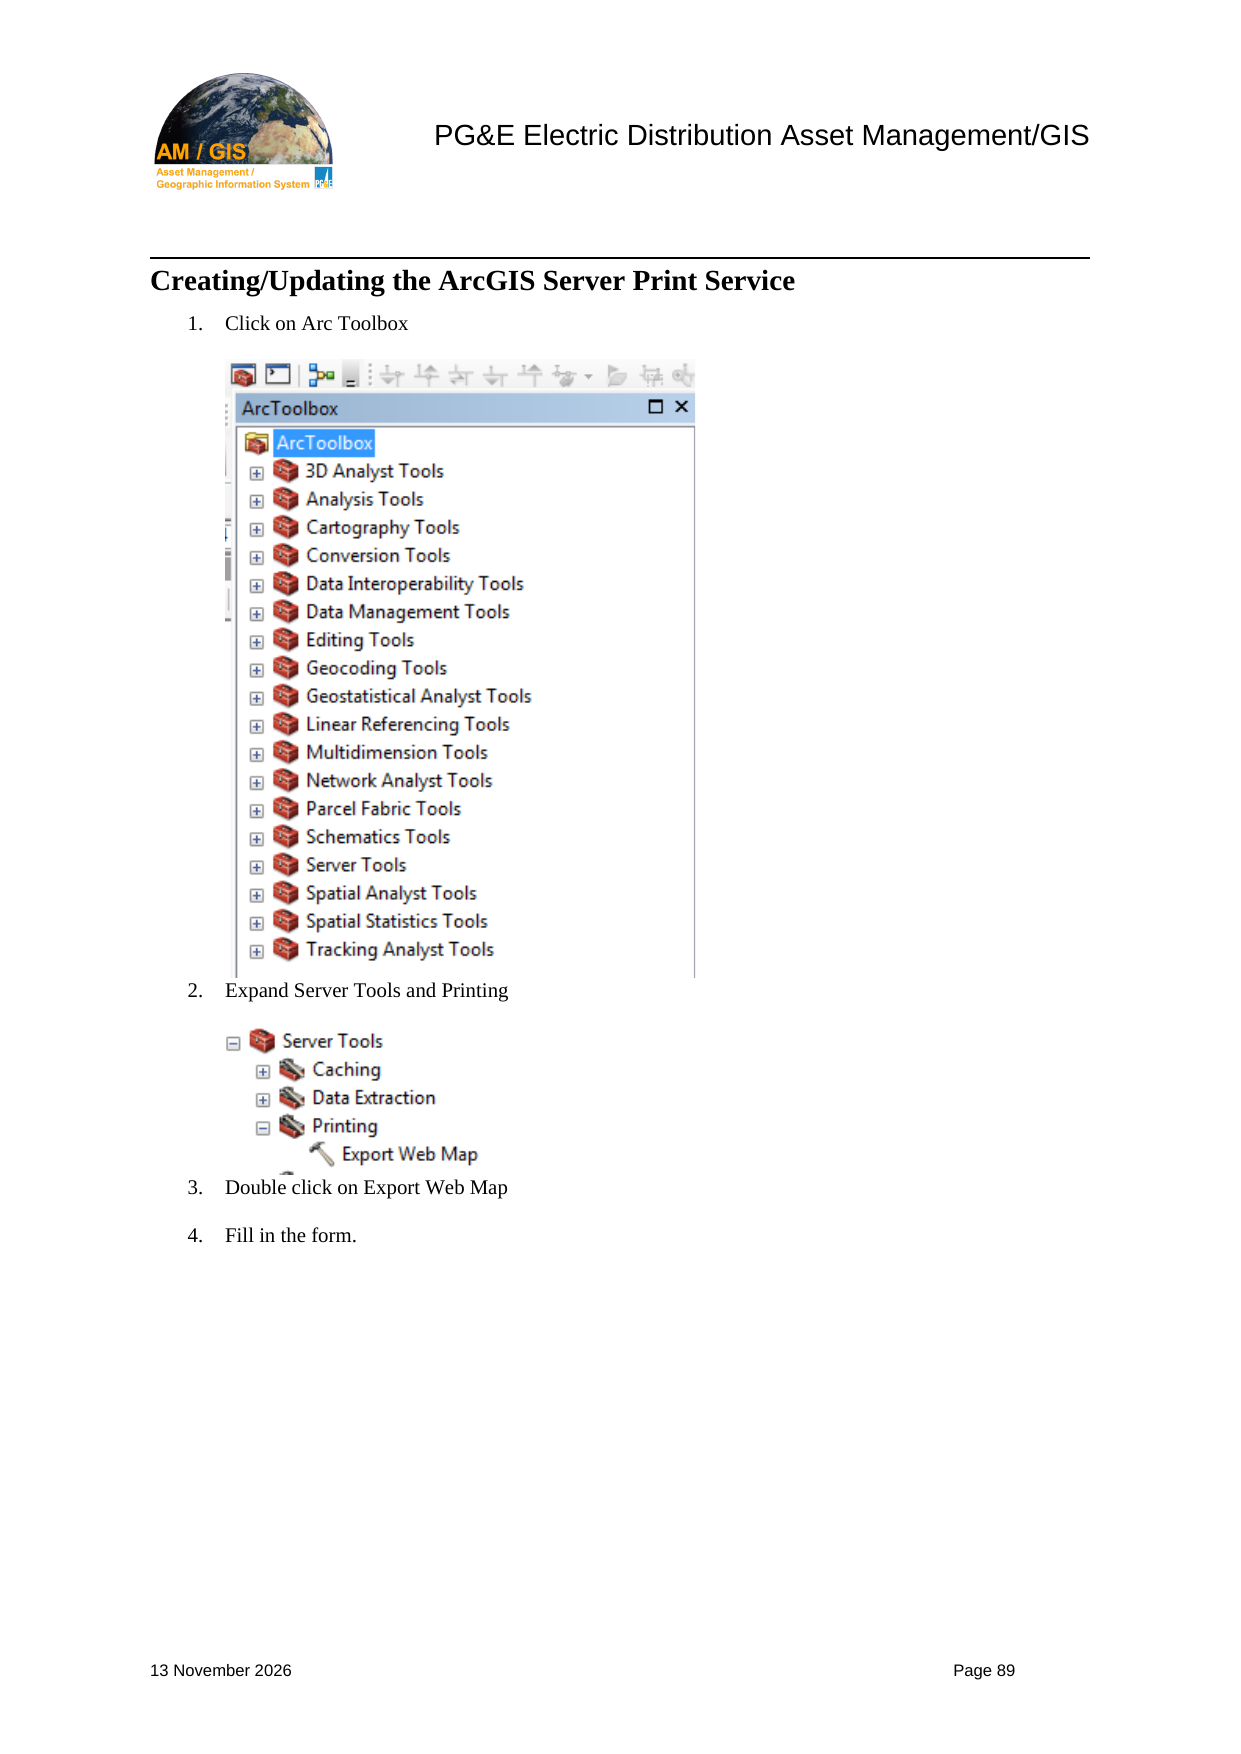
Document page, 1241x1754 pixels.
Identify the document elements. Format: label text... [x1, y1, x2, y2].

list Click on Arc Toolbox [187, 311, 1090, 335]
list Expand Server Tools and Printing [187, 978, 1090, 1002]
list Fill in the form. [187, 1223, 1090, 1247]
picture [225, 1026, 505, 1175]
list Double click on Export Web Map [187, 1175, 1090, 1199]
picture [150, 73, 333, 196]
subtitle Creating/Updating the ArcGIS Server Print Service [150, 259, 1090, 296]
picture [225, 359, 696, 978]
